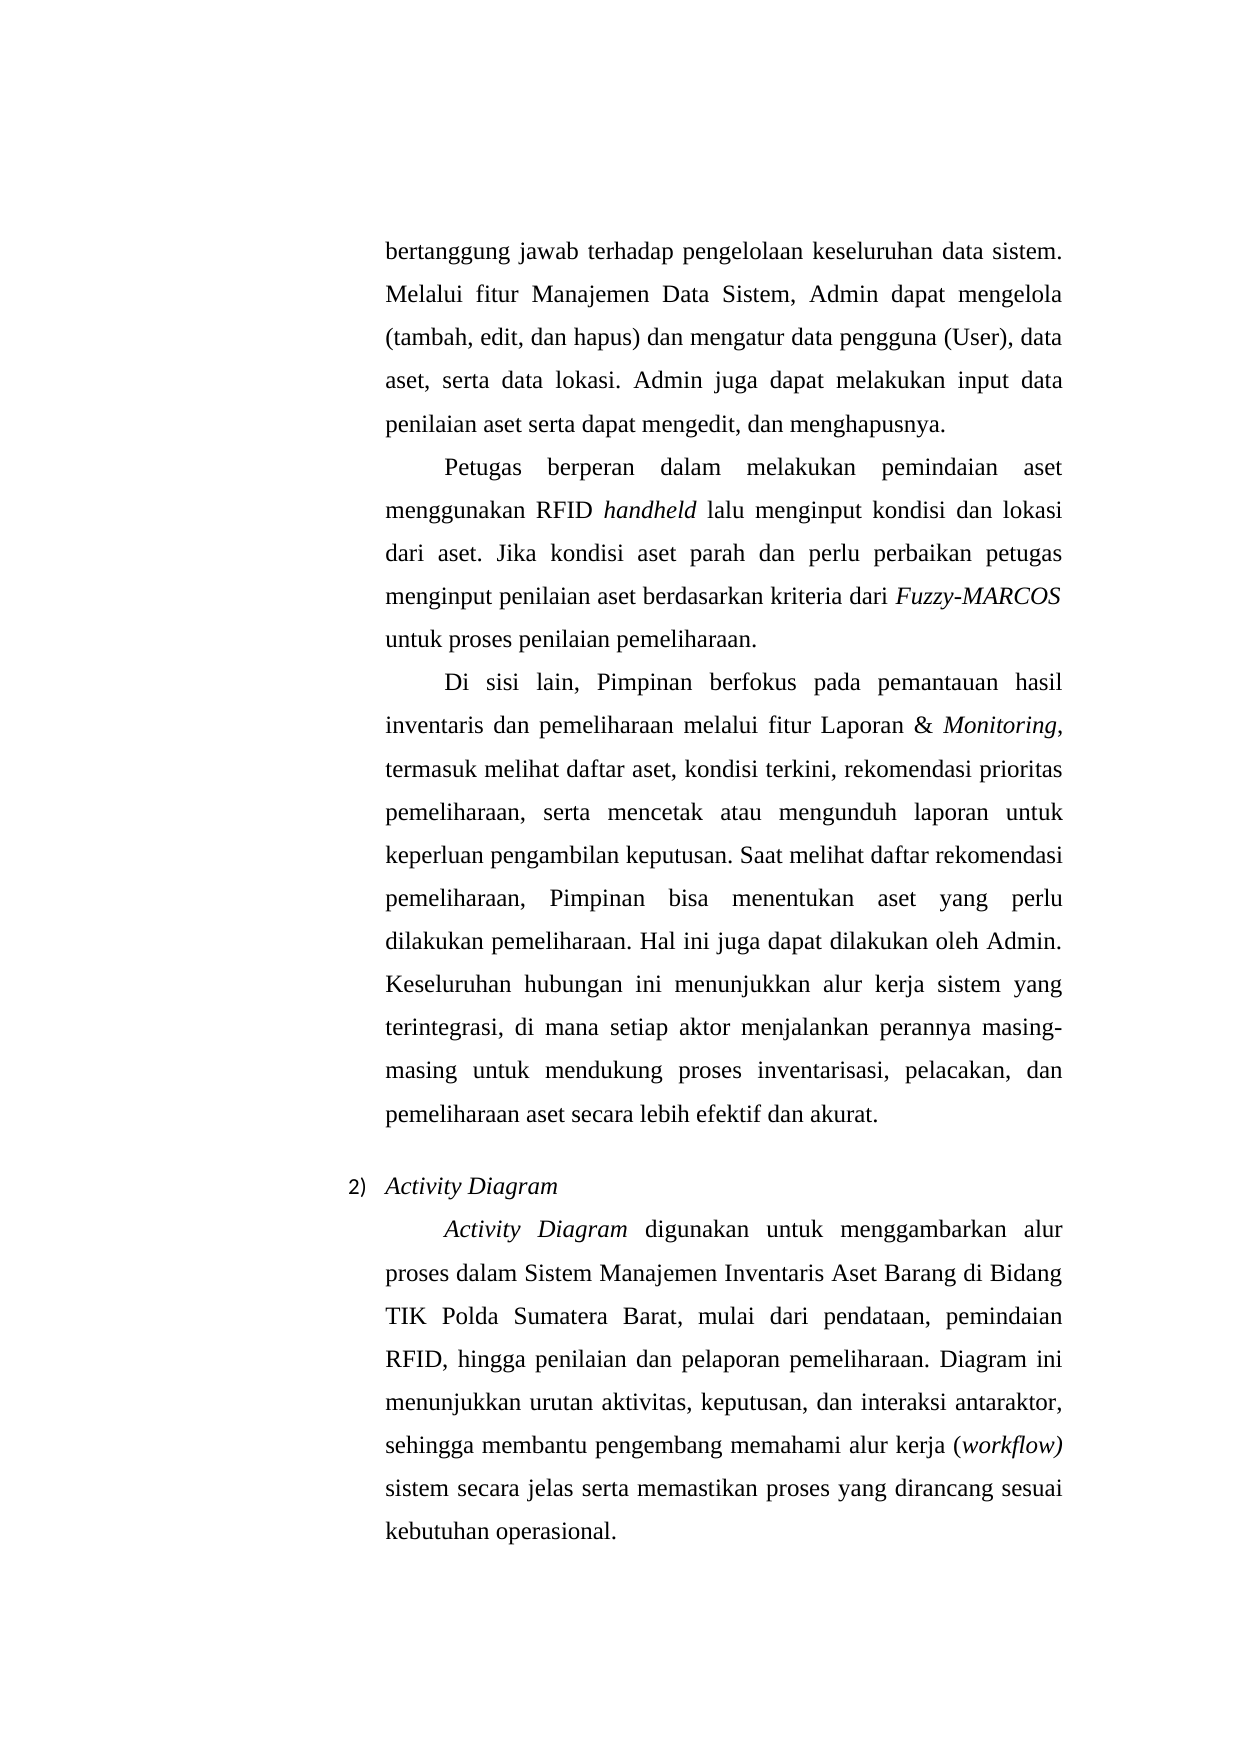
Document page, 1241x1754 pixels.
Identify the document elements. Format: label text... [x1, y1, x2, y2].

text Di sisi lain, Pimpinan berfokus pada pemantauan hasil inventaris dan pemeliharaan melalui fitur Laporan & Monitoring, termasuk melihat daftar aset, kondisi terkini, rekomendasi prioritas pemeliharaan, serta mencetak atau mengunduh laporan untuk keperluan pengambilan keputusan. Saat melihat daftar rekomendasi pemeliharaan, Pimpinan bisa menentukan aset yang perlu dilakukan pemeliharaan. Hal ini juga dapat dilakukan oleh Admin. Keseluruhan hubungan ini menunjukkan alur kerja sistem yang terintegrasi, di mana setiap aktor menjalankan perannya masing-masing untuk mendukung proses inventarisasi, pelacakan, dan pemeliharaan aset secara lebih efektif dan akurat. [385, 667, 1063, 1127]
text Activity Diagram digunakan untuk menggambarkan alur proses dalam Sistem Manajemen Inventaris Aset Barang di Bidang TIK Polda Sumatera Barat, mulai dari pendataan, pemindaian RFID, hingga penilaian dan pelaporan pemeliharaan. Diagram ini menunjukkan urutan aktivitas, keputusan, dan interaksi antaraktor, sehingga membantu pengembang memahami alur kerja (workflow) sistem secara jelas serta memastikan proses yang dirancang sesuai kebutuhan operasional. [385, 1214, 1063, 1545]
text Petugas berperan dalam melakukan pemindaian aset menggunakan RFID handheld lalu menginput kondisi dan lokasi dari aset. Jika kondisi aset parah dan perlu perbaikan petugas menginput penilaian aset berdasarkan kriteria dari Fuzzy-MARCOS untuk proses penilaian pemeliharaan. [385, 452, 1063, 653]
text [385, 236, 1063, 437]
subtitle Activity Diagram [348, 1171, 1063, 1200]
